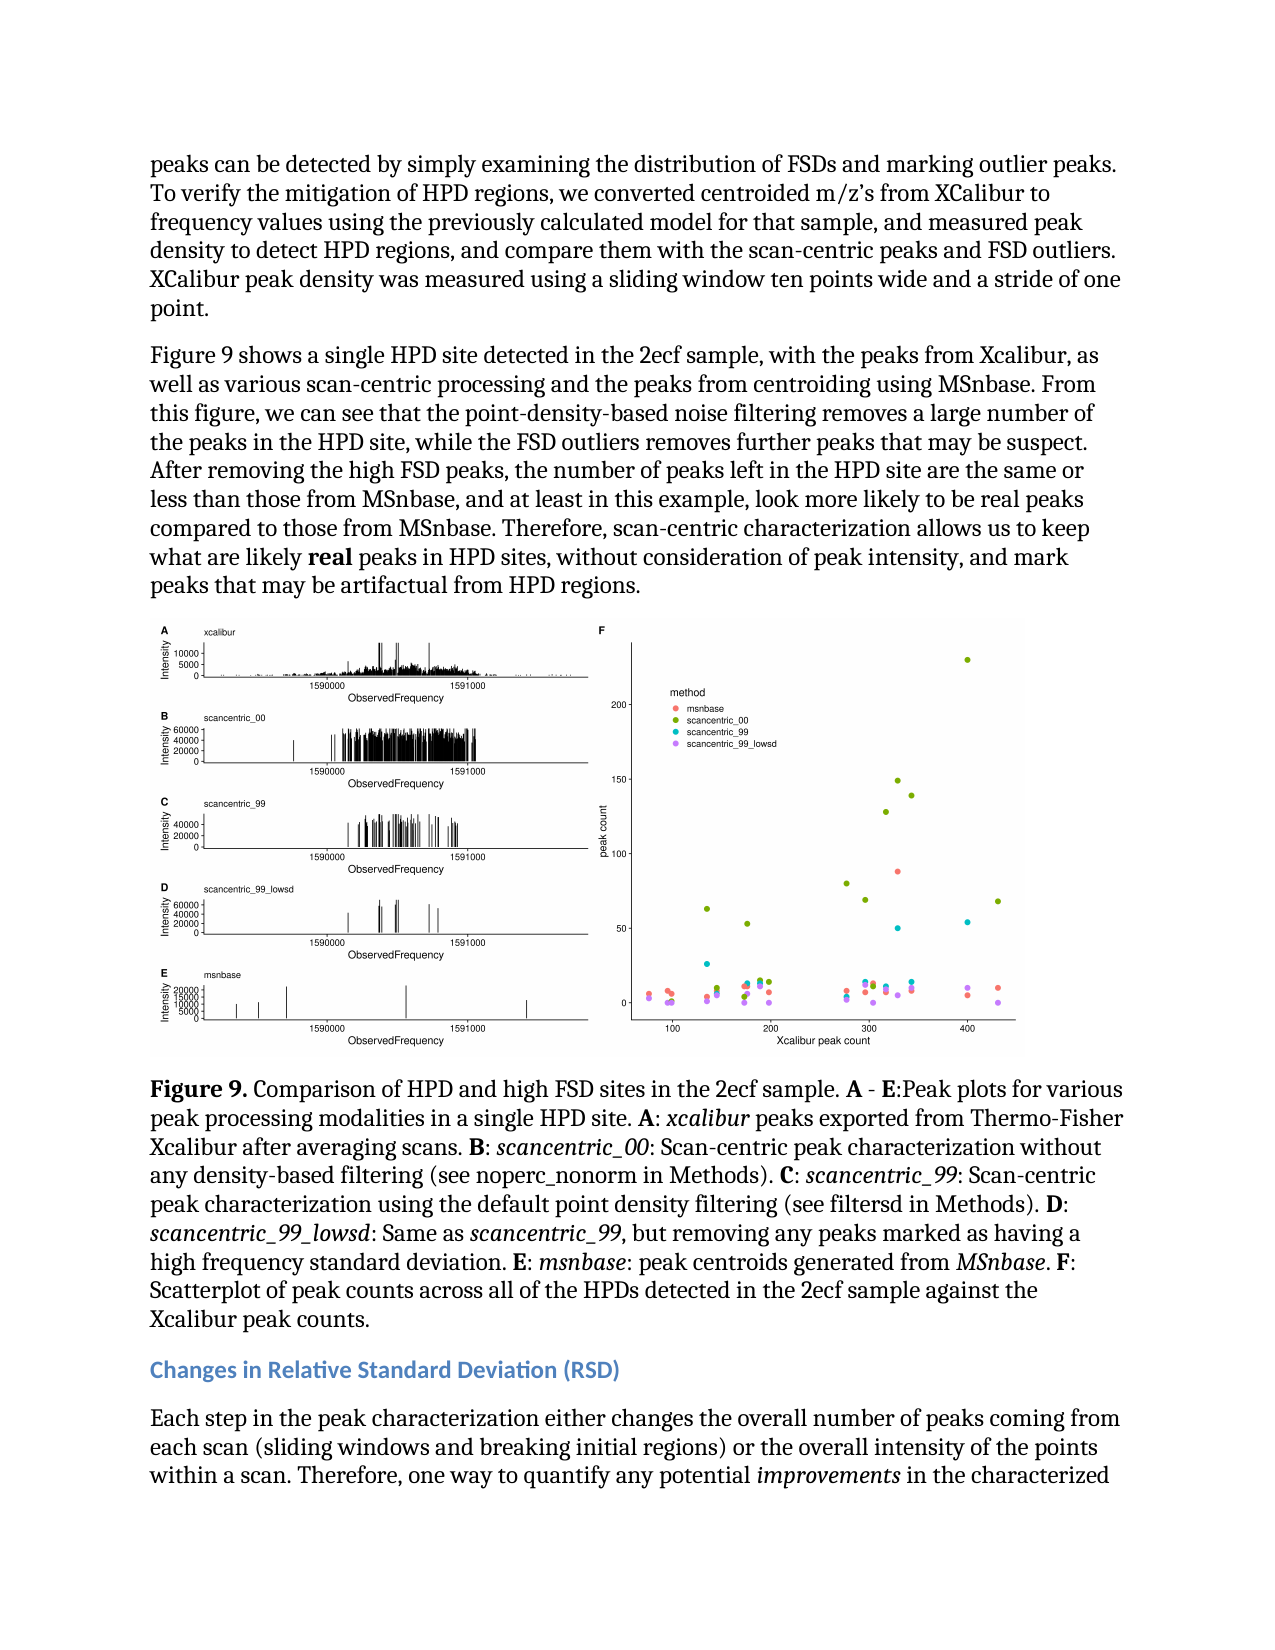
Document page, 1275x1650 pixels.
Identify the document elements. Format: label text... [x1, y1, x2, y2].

subtitle Changes in Relative Standard Deviation (RSD) [150, 1354, 1125, 1385]
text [150, 1404, 1125, 1490]
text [150, 150, 1125, 322]
text Figure 9. Comparison of HPD and high FSD sites in the 2ecf sample. A - E:Peak plots for various peak processing modalities in a single HPD site. A: xcalibur peaks exported from Thermo-Fisher Xcalibur after averaging scans. B: scancentric_00: Scan-centric peak characterization without any density-based filtering (see noperc_nonorm in Methods). C: scancentric_99: Scan-centric peak characterization using the default point density filtering (see filtersd in Methods). D: scancentric_99_lowsd: Same as scancentric_99, but removing any peaks marked as having a high frequency standard deviation. E: msnbase: peak centroids generated from MSnbase. F: Scatterplot of peak counts across all of the HPDs detected in the 2ecf sample against the Xcalibur peak counts. [150, 1075, 1125, 1334]
text Figure 9 shows a single HPD site detected in the 2ecf sample, with the peaks from Xcalibur, as well as various scan-centric processing and the peaks from centroiding using MSnbase. From this figure, we can see that the point-density-based noise filtering removes a large number of the peaks in the HPD site, while the FSD outliers removes further peaks that may be suspect. After removing the high FSD peaks, the number of peaks left in the HPD site are the same or less than those from MSnbase, and at least in this example, look more likely to be real peaks compared to those from MSnbase. Therefore, scan-centric characterization allows us to keep what are likely real peaks in HPD sites, without consideration of peak intensity, and mark peaks that may be artifactual from HPD regions. [150, 341, 1125, 600]
picture [150, 618, 1025, 1057]
